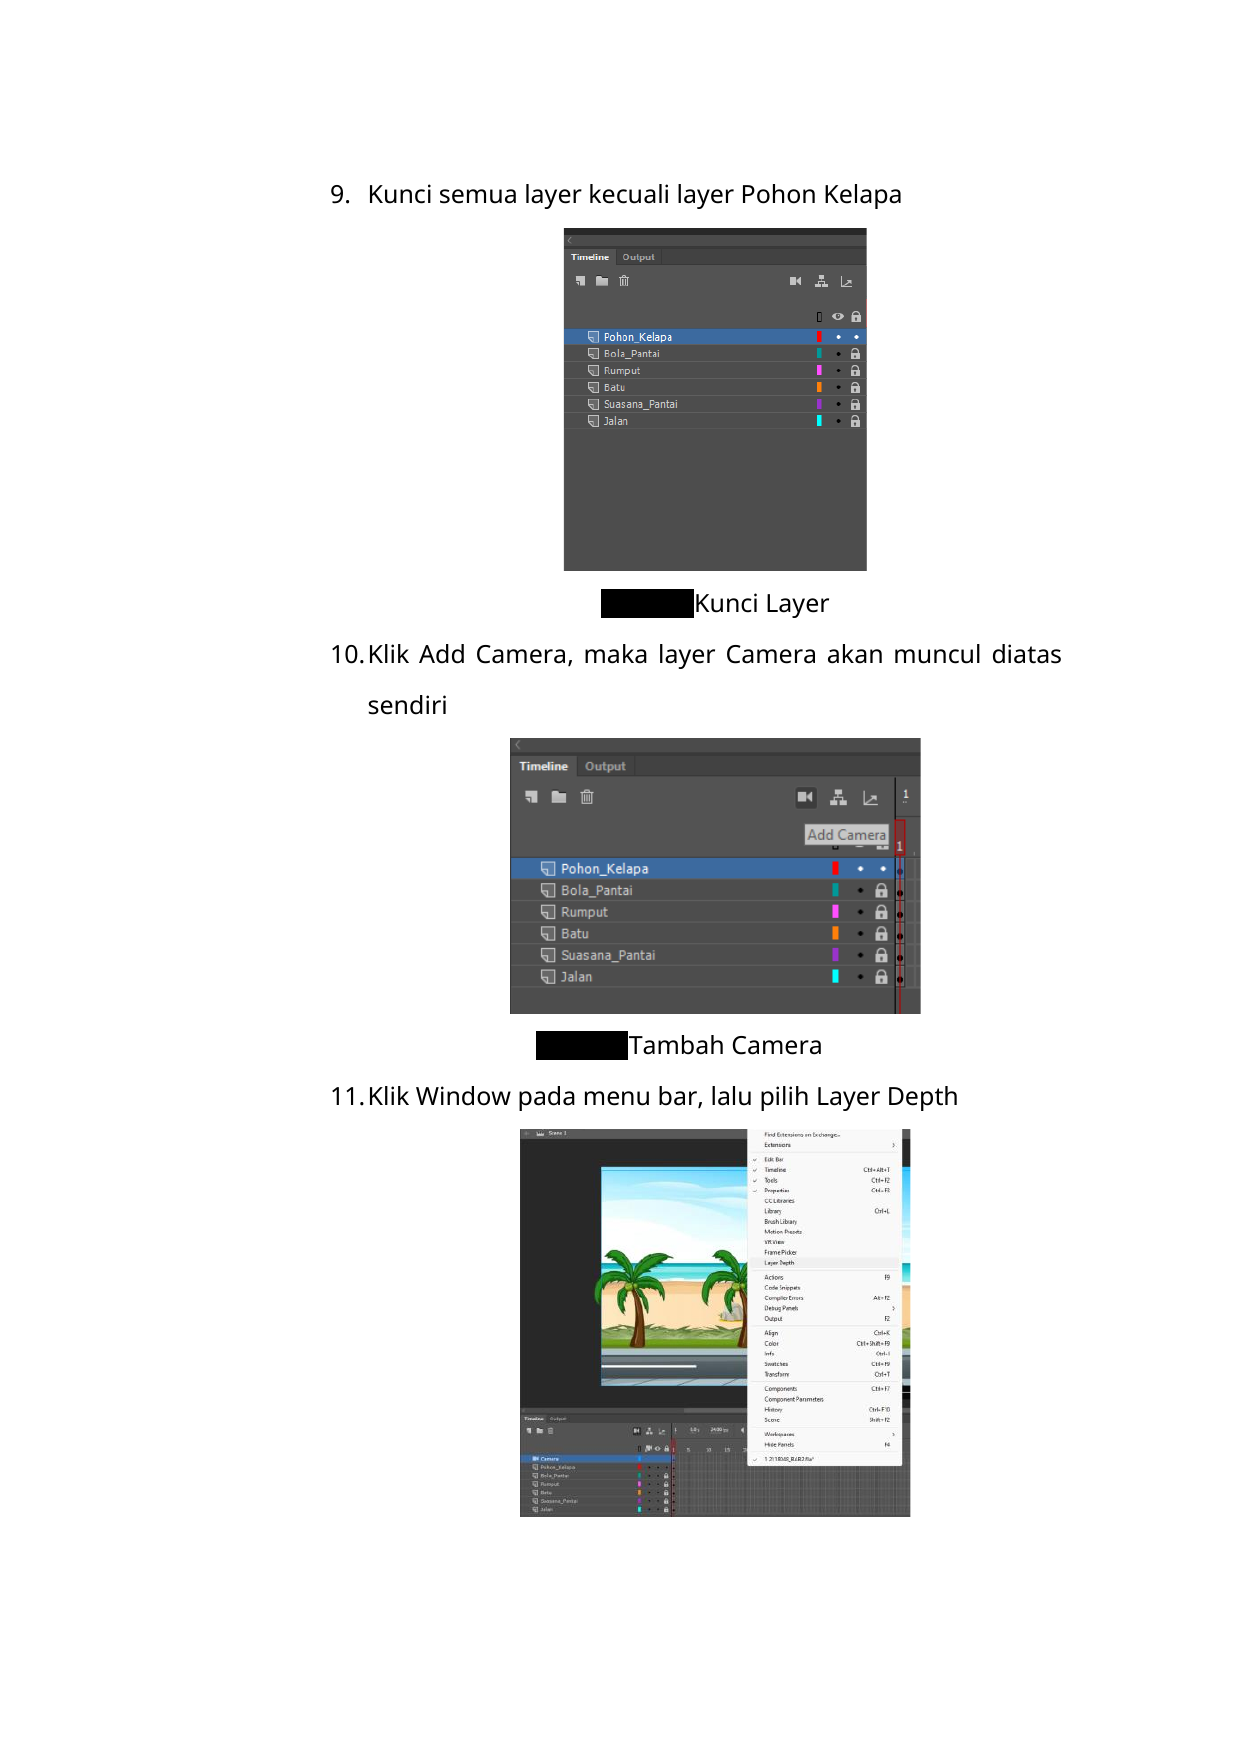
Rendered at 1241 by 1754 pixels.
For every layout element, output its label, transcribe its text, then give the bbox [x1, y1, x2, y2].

list Klik Add Camera, maka layer Camera akan muncul diatas sendiri [330, 636, 1063, 722]
subtitle Kunci Layer [367, 585, 1063, 619]
picture [520, 1129, 911, 1517]
picture [563, 228, 867, 571]
list Klik Window pada menu bar, lalu pilih Layer Depth [330, 1078, 1063, 1113]
list Kunci semua layer kecuali layer Pohon Kelapa [330, 177, 1063, 211]
picture [510, 738, 921, 1014]
subtitle Tambah Camera [295, 1027, 1063, 1062]
